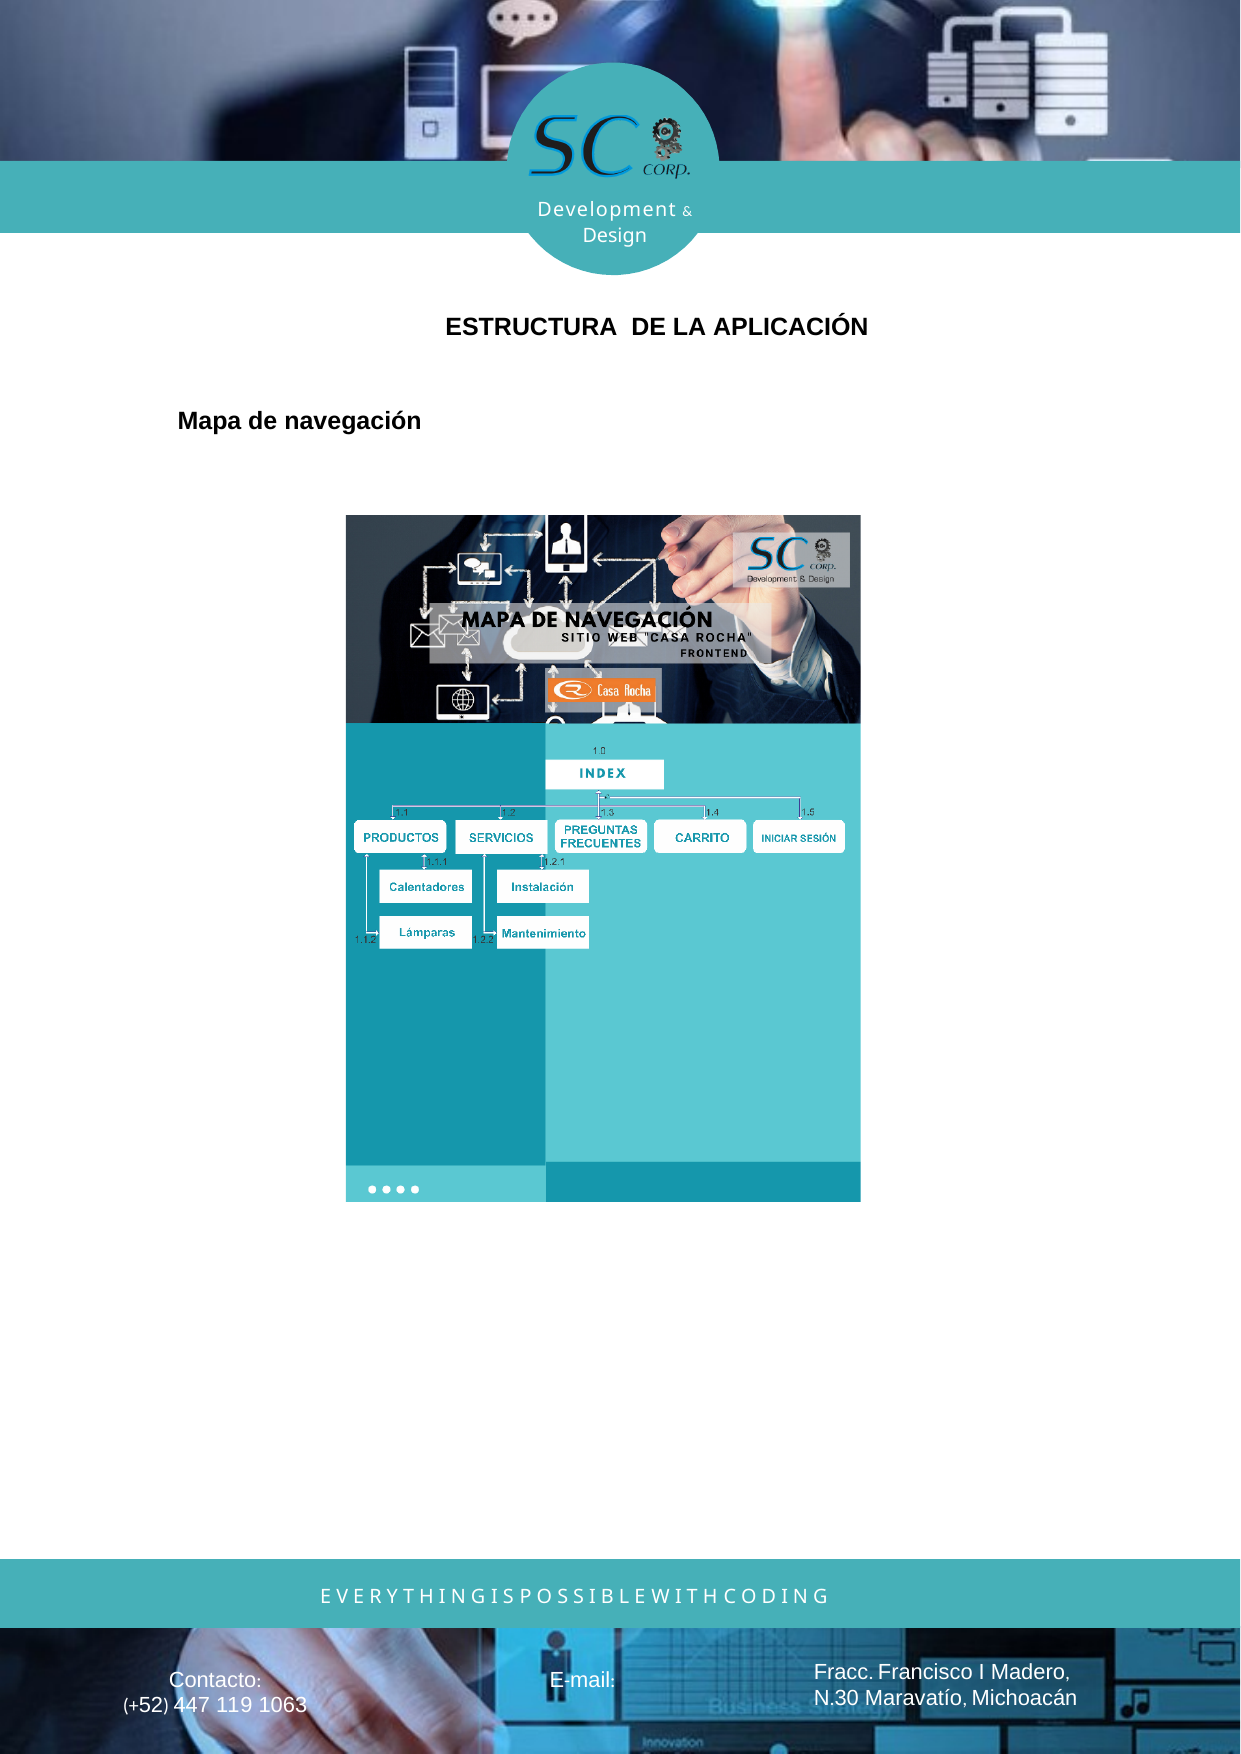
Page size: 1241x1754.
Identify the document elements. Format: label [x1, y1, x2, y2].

picture [0, 0, 1241, 160]
picture [584, 120, 606, 172]
picture [528, 115, 562, 171]
picture [345, 515, 861, 1202]
picture [0, 1628, 1241, 1754]
picture [528, 115, 690, 180]
picture [537, 120, 571, 169]
